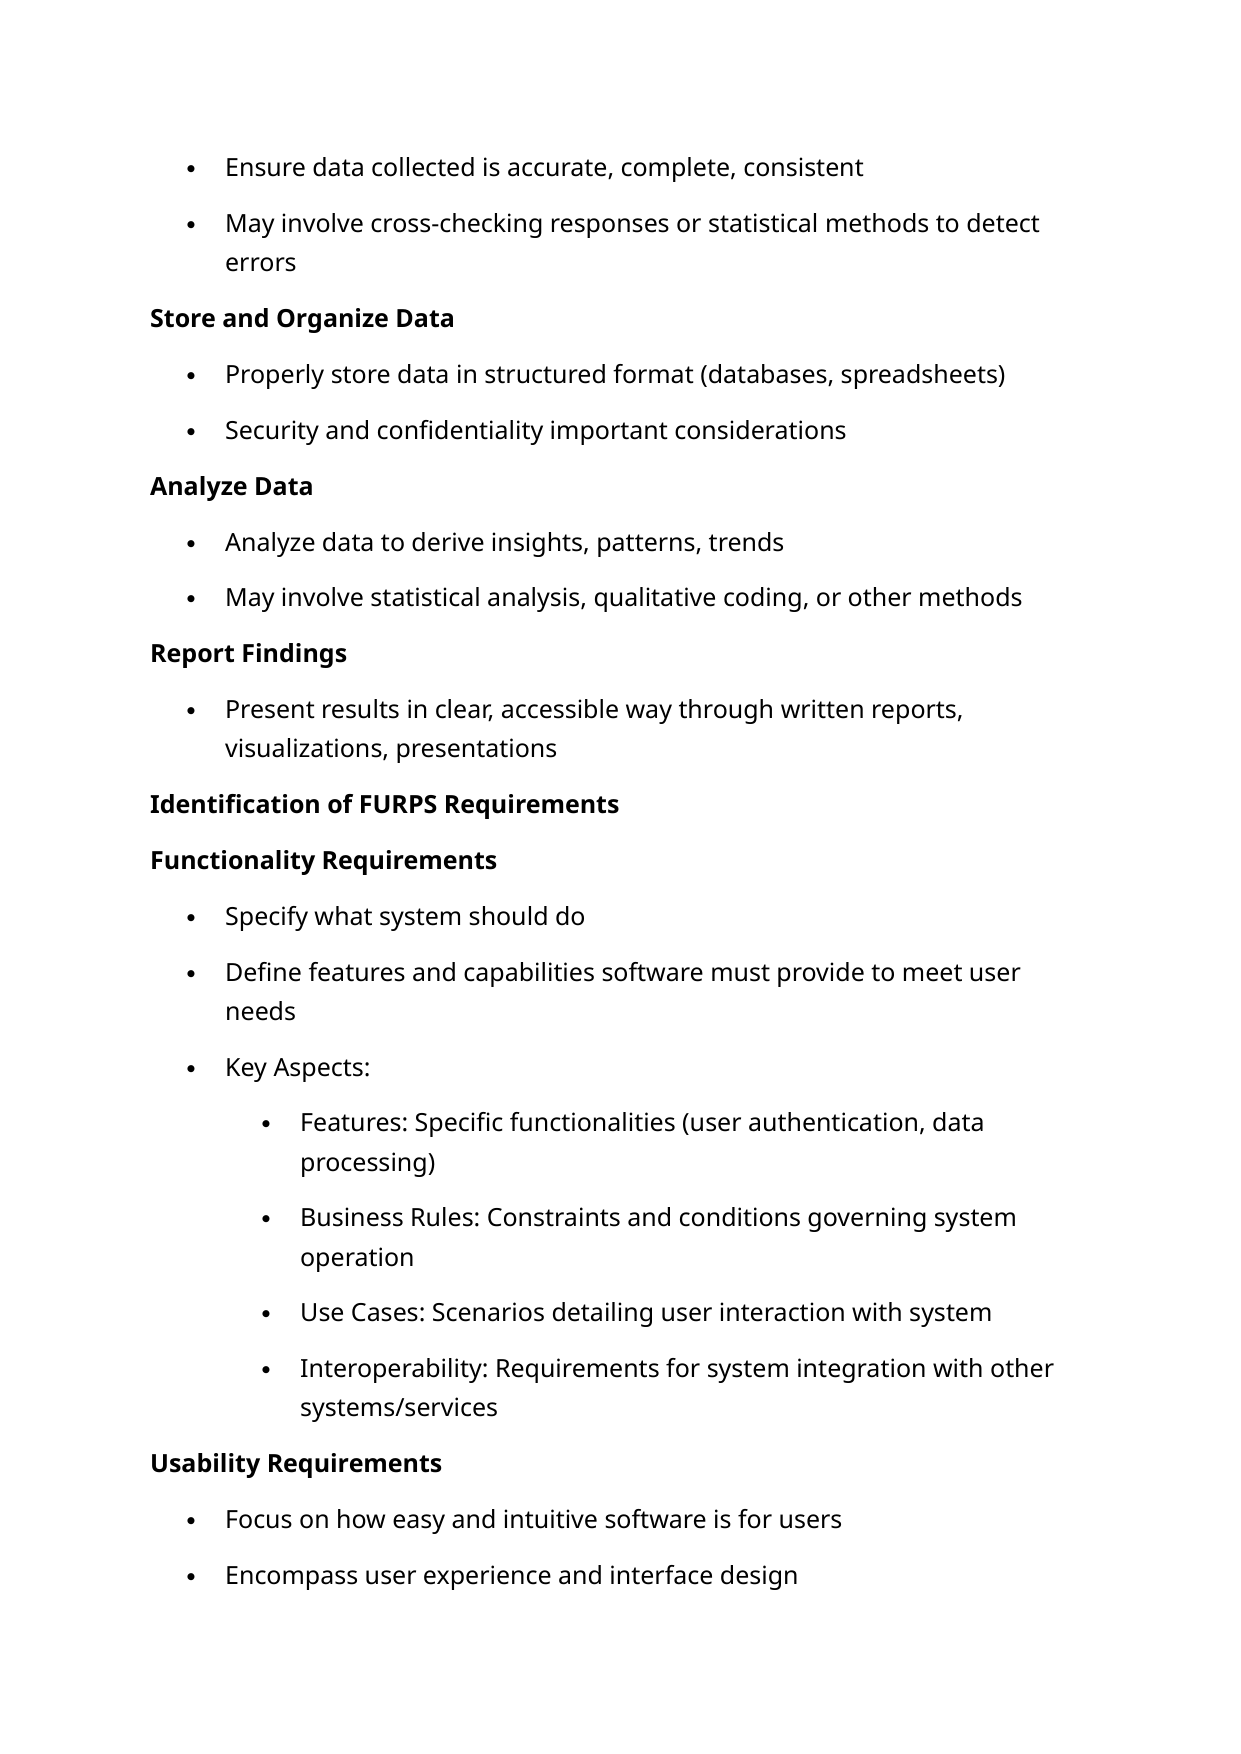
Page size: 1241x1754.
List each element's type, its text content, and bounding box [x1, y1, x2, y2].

list Business Rules: Constraints and conditions governing system operation [262, 1200, 1090, 1273]
list Analyze data to derive insights, patterns, trends [187, 524, 1090, 558]
list May involve cross-checking responses or statistical methods to detect errors [187, 206, 1090, 279]
text Report Findings [150, 636, 1090, 670]
list Properly store data in structured format (databases, spreadsheets) [187, 357, 1090, 391]
list Ensure data collected is accurate, complete, consistent [187, 150, 1090, 184]
list Interoperability: Requirements for system integration with other systems/services [262, 1351, 1090, 1424]
text Functionality Requirements [150, 842, 1090, 877]
list Encompass user experience and interface design [187, 1557, 1090, 1592]
text Store and Organize Data [150, 301, 1090, 335]
text Analyze Data [150, 468, 1090, 502]
list Key Aspects: [187, 1049, 1090, 1083]
list Focus on how easy and intuitive software is for users [187, 1502, 1090, 1536]
list Present results in clear, accessible way through written reports, visualizations, presentations [187, 692, 1090, 765]
list Define features and capabilities software must provide to meet user needs [187, 954, 1090, 1027]
list May involve statistical analysis, qualitative coding, or other methods [187, 580, 1090, 614]
list Use Cases: Scenarios detailing user interaction with system [262, 1295, 1090, 1329]
list Features: Specific functionalities (user authentication, data processing) [262, 1105, 1090, 1178]
text Usability Requirements [150, 1446, 1090, 1480]
list Security and confidentiality important considerations [187, 412, 1090, 447]
list Specify what system should do [187, 898, 1090, 932]
text Identification of FURPS Requirements [150, 787, 1090, 821]
